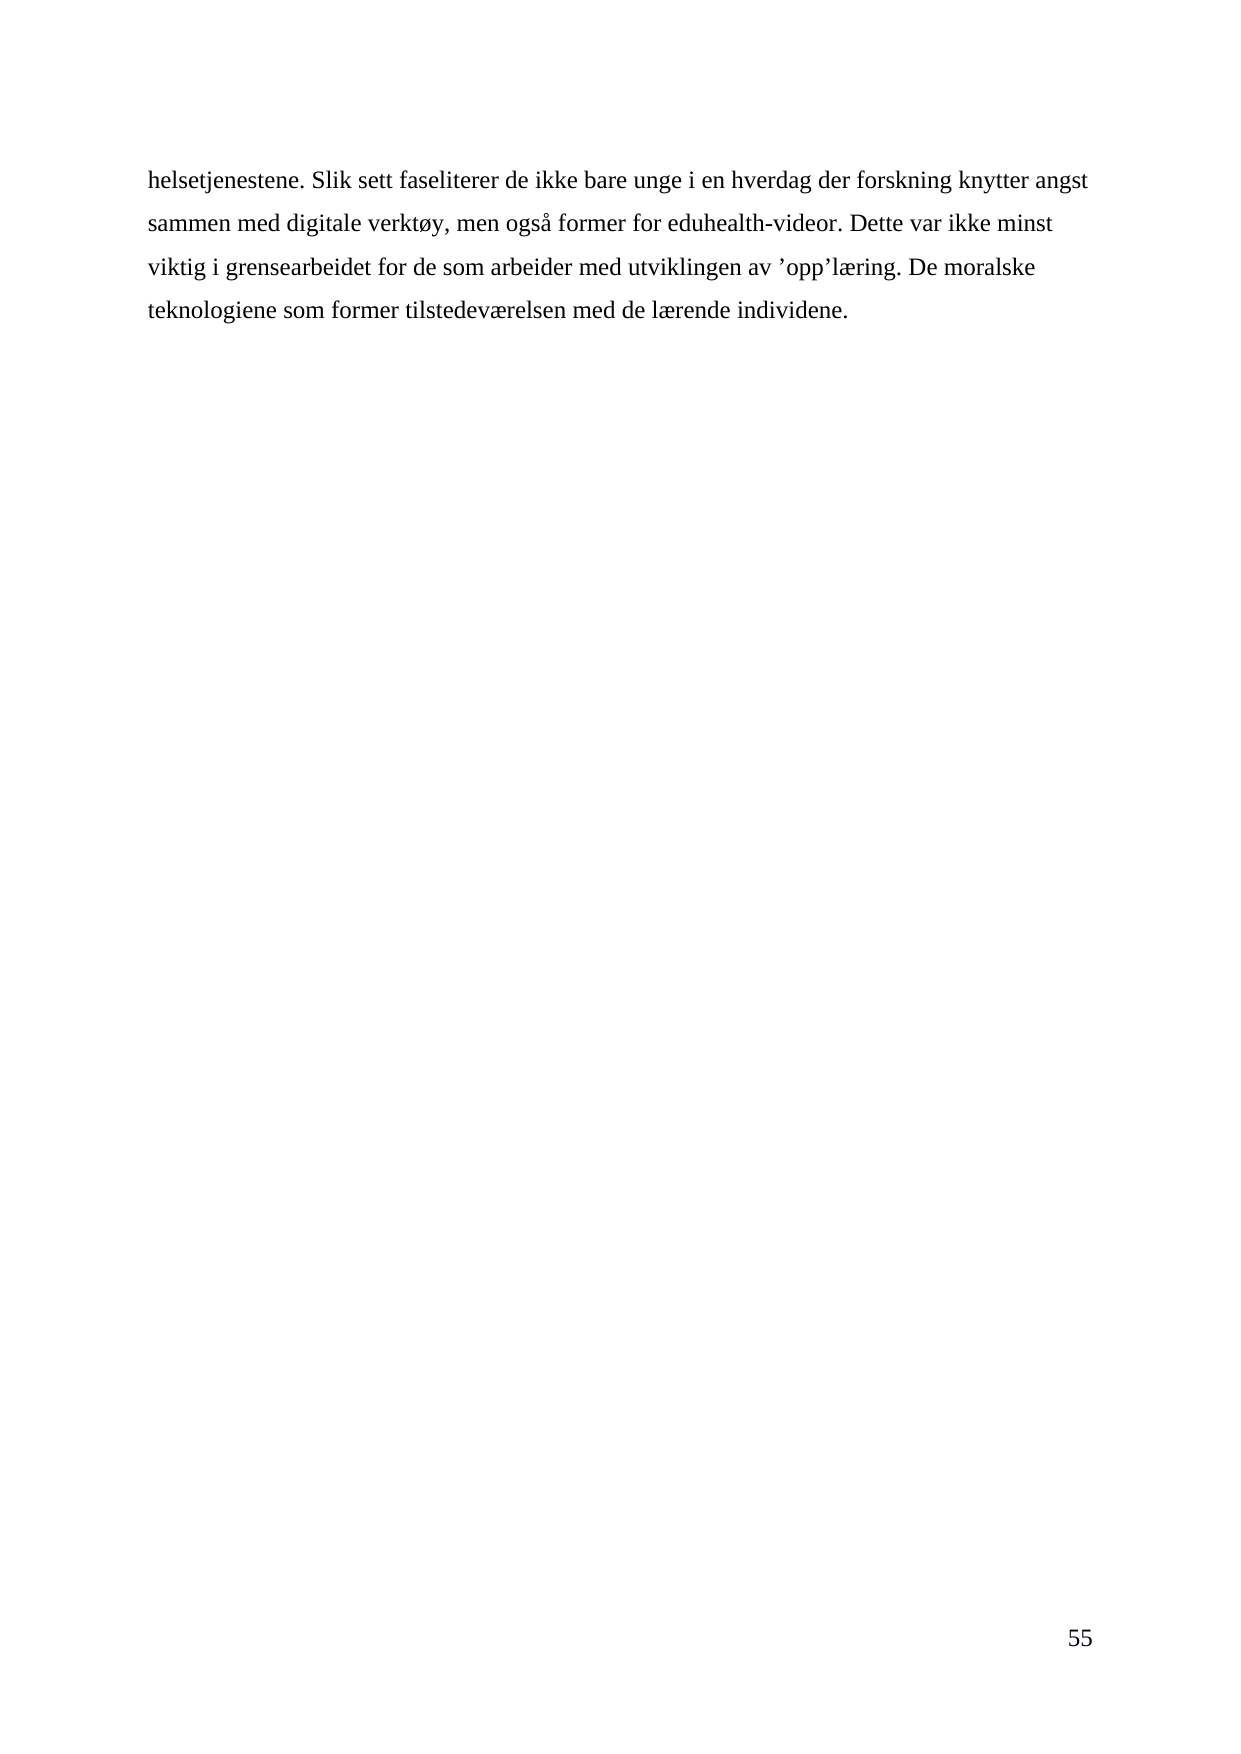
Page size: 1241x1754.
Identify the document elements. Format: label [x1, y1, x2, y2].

text [148, 165, 1092, 323]
